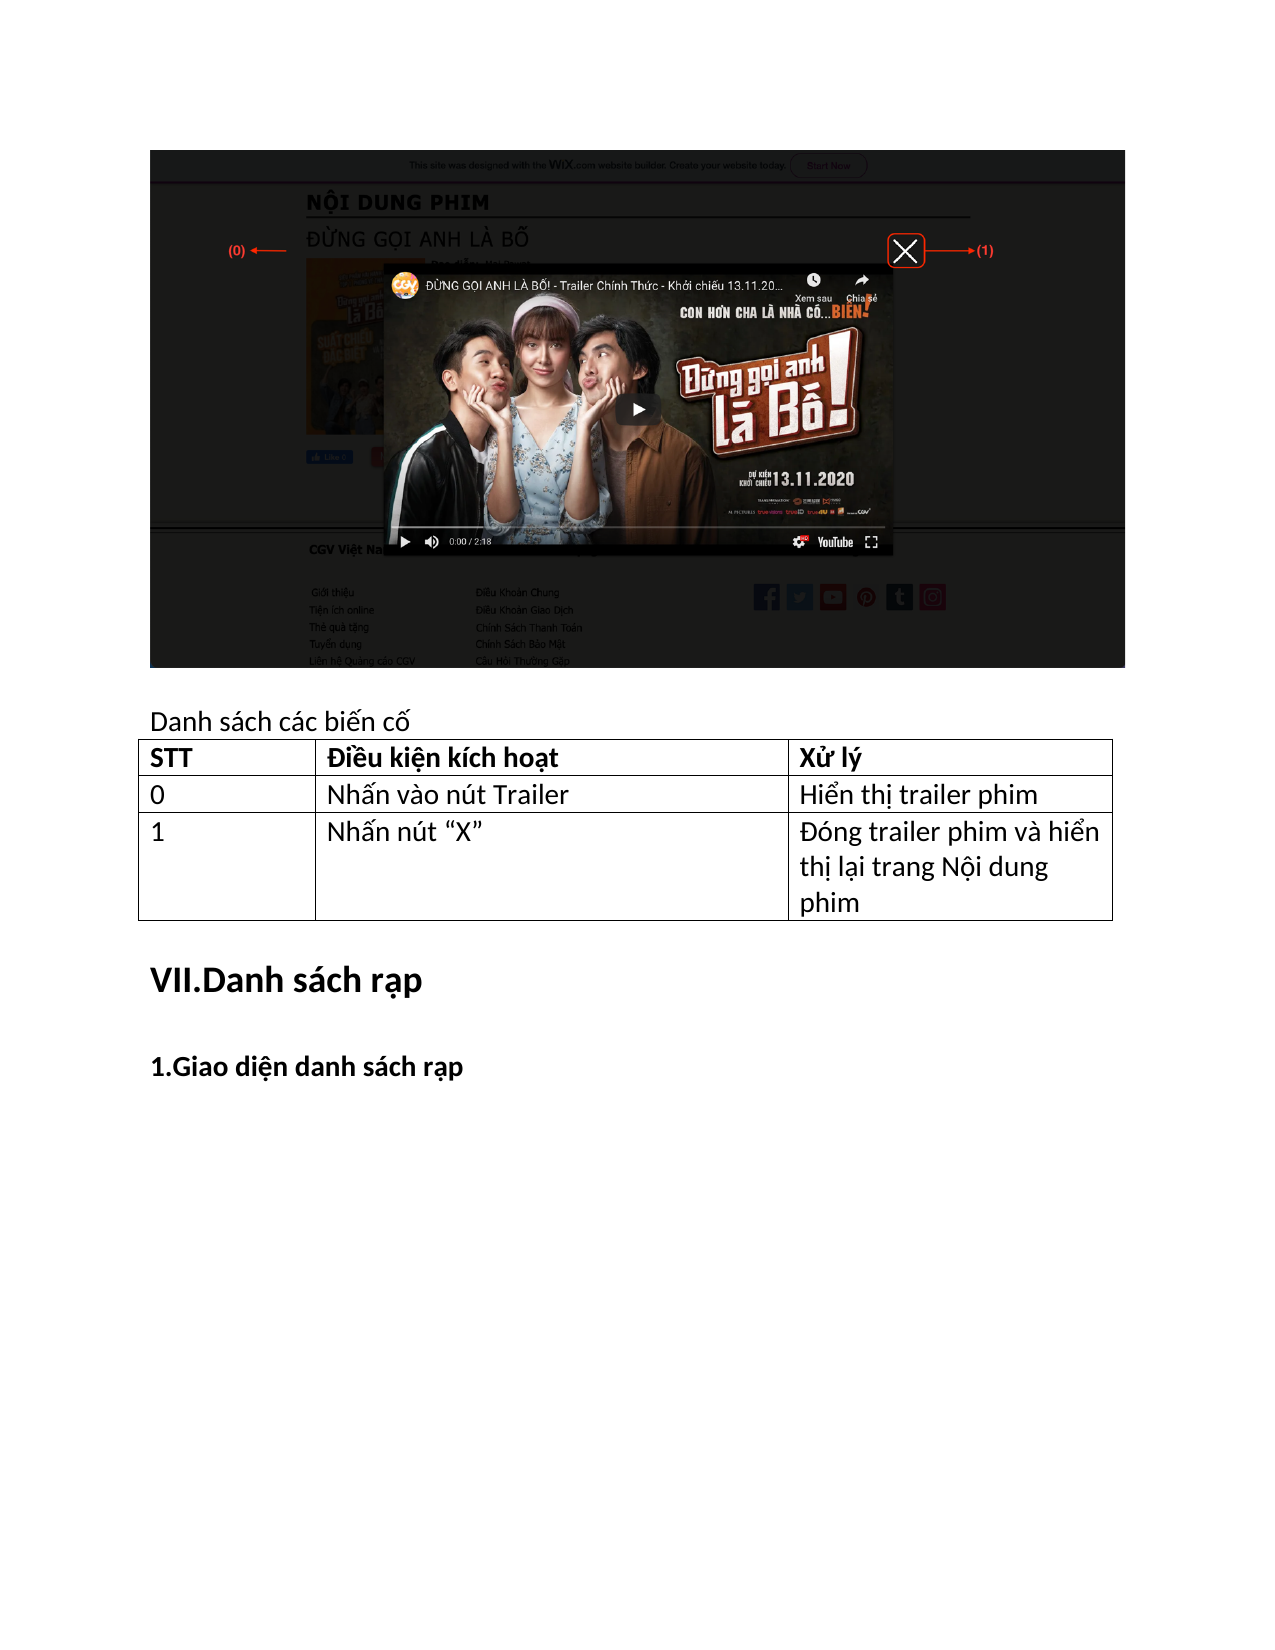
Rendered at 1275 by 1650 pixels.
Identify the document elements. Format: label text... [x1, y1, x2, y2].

table_cell 1 [139, 813, 315, 920]
table_cell Hiển thị trailer phim [789, 776, 1112, 812]
text 1.Giao diện danh sách rạp [150, 1048, 1125, 1084]
table_header Xử lý [789, 740, 1112, 775]
table_cell Đóng trailer phim và hiển thị lại trang Nội dung phim [789, 813, 1112, 920]
text Danh sách các biến cố [150, 703, 1125, 738]
table_header STT [139, 740, 315, 775]
table_cell 0 [139, 776, 315, 812]
text VII.Danh sách rạp [150, 956, 1125, 1002]
picture [150, 150, 1125, 668]
table_header Điều kiện kích hoạt [316, 740, 788, 775]
table_cell Nhấn vào nút Trailer [316, 776, 788, 812]
table_cell Nhấn nút “X” [316, 813, 788, 920]
